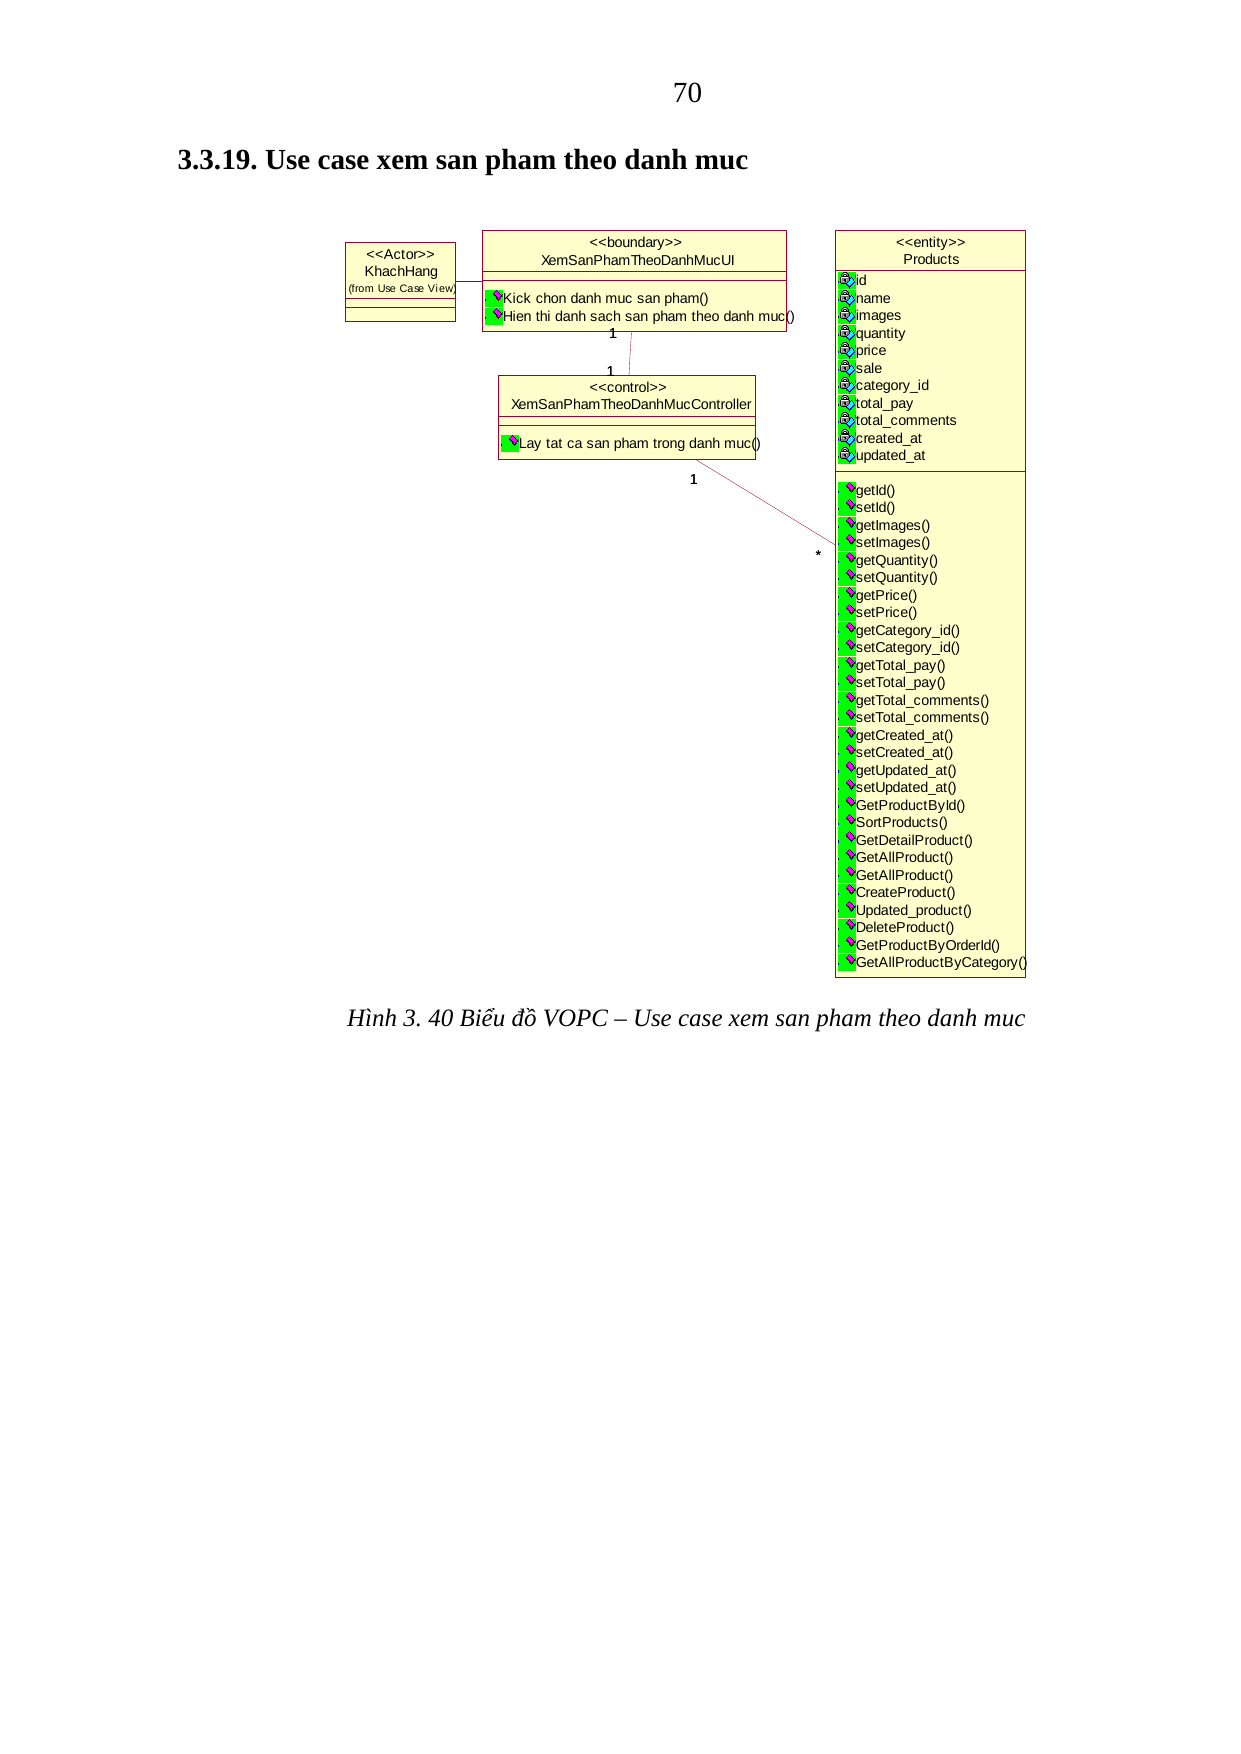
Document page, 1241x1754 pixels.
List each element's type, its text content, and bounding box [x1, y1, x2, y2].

subtitle 3.3.19. Use case xem san pham theo danh muc [177, 142, 1122, 176]
text Hình 3. 40 Biểu đồ VOPC – Use case xem san pham theo danh muc [177, 1003, 1122, 1032]
